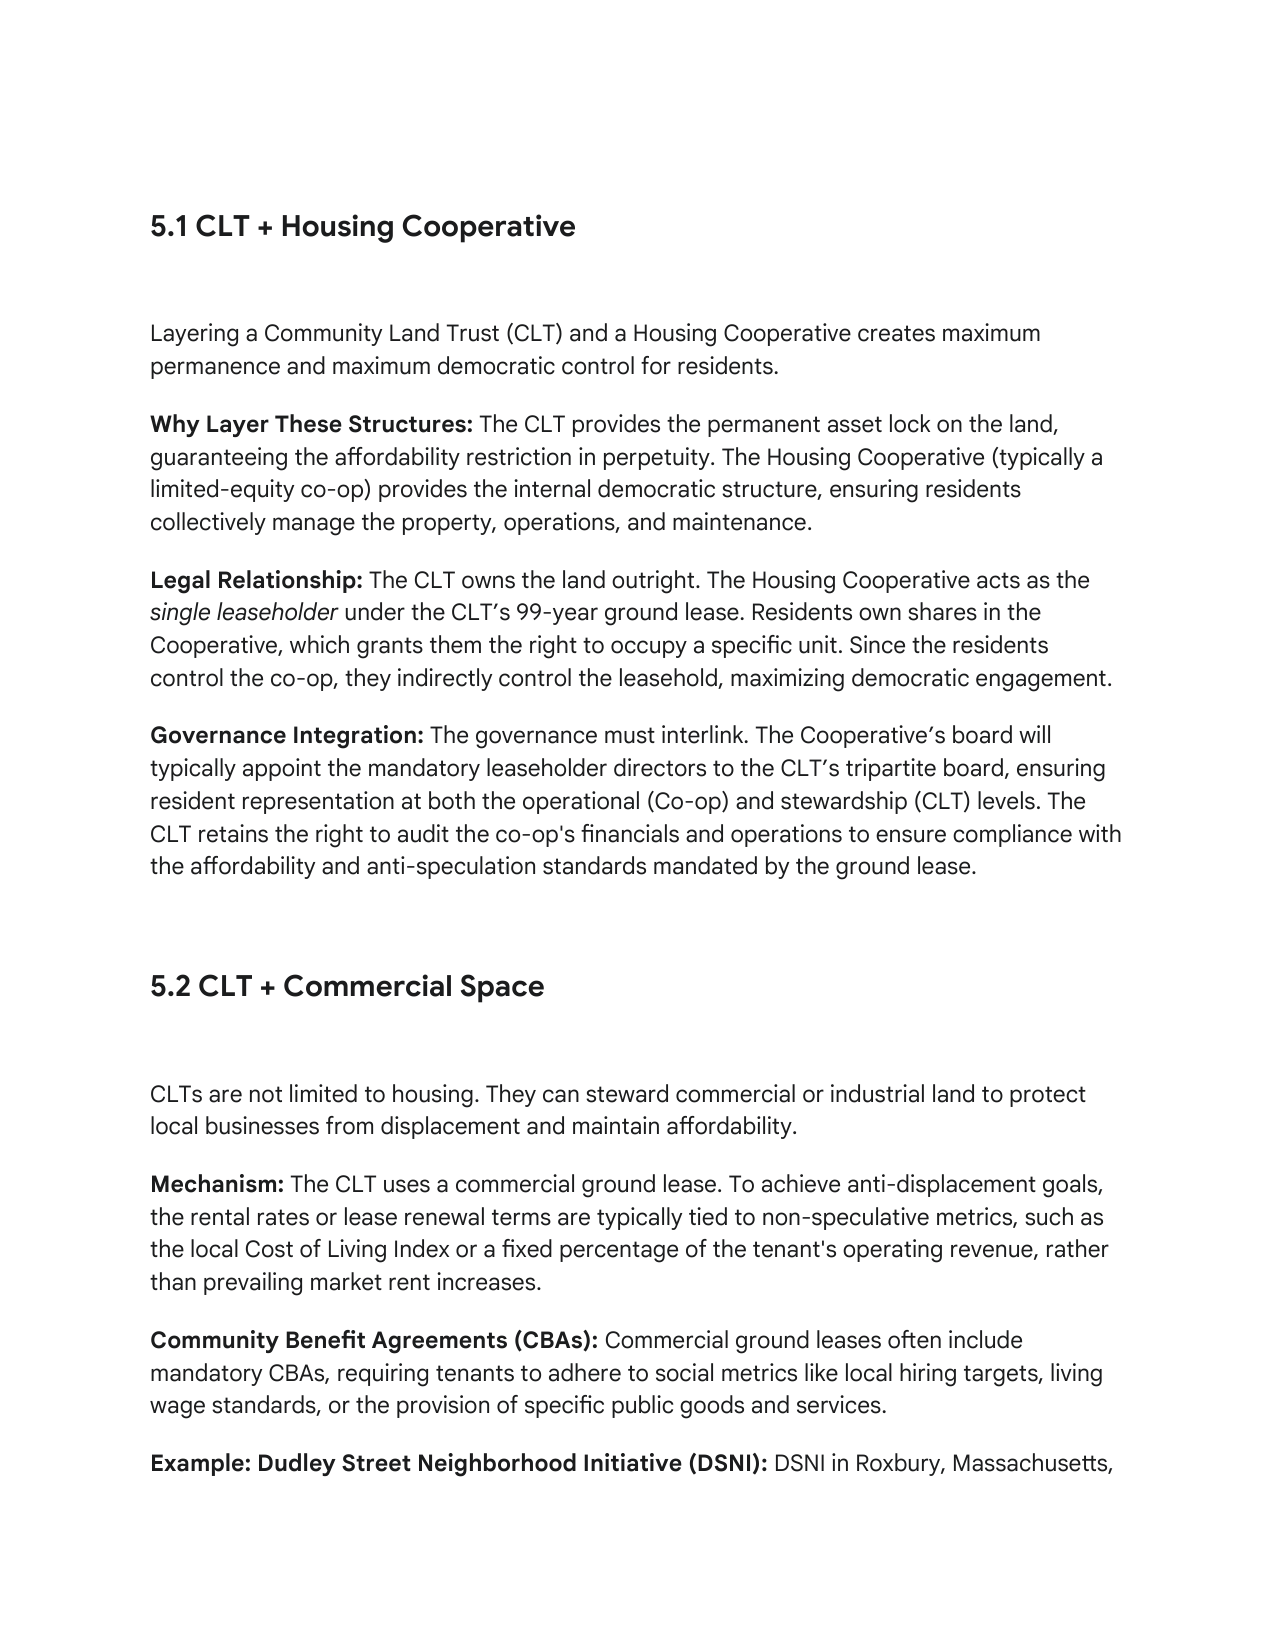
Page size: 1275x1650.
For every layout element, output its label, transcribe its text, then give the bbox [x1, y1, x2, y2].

text Legal Relationship: The CLT owns the land outright. The Housing Cooperative acts as the single leaseholder under the CLT’s 99-year ground lease. Residents own shares in the Cooperative, which grants them the right to occupy a specific unit. Since the residents control the co-op, they indirectly control the leasehold, maximizing democratic engagement. [150, 566, 1125, 693]
text Layering a Community Land Trust (CLT) and a Housing Cooperative creates maximum permanence and maximum democratic control for residents. [150, 319, 1125, 381]
text Why Layer These Structures: The CLT provides the permanent asset lock on the land, guaranteeing the affordability restriction in perpetuity. The Housing Cooperative (typically a limited-equity co-op) provides the internal democratic structure, ensuring residents collectively manage the property, operations, and maintenance. [150, 410, 1125, 537]
text Mechanism: The CLT uses a commercial ground lease. To achieve anti-displacement goals, the rental rates or lease renewal terms are typically tied to non-speculative metrics, such as the local Cost of Living Index or a fixed percentage of the tenant's operating revenue, rather than prevailing market rent increases. [150, 1170, 1125, 1297]
text Community Benefit Agreements (CBAs): Commercial ground leases often include mandatory CBAs, requiring tenants to adhere to social metrics like local hiring targets, living wage standards, or the provision of specific public goods and services. [150, 1326, 1125, 1420]
subtitle 5.2 CLT + Commercial Space [150, 968, 1125, 1004]
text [150, 1449, 1125, 1478]
text Governance Integration: The governance must interlink. The Cooperative’s board will typically appoint the mandatory leaseholder directors to the CLT’s tripartite board, ensuring resident representation at both the operational (Co-op) and stewardship (CLT) levels. The CLT retains the right to audit the co-op's financials and operations to ensure compliance with the affordability and anti-speculation standards mandated by the ground lease. [150, 722, 1125, 881]
text CLTs are not limited to housing. They can steward commercial or industrial land to protect local businesses from displacement and maintain affordability. [150, 1080, 1125, 1141]
subtitle 5.1 CLT + Housing Cooperative [150, 208, 1125, 244]
